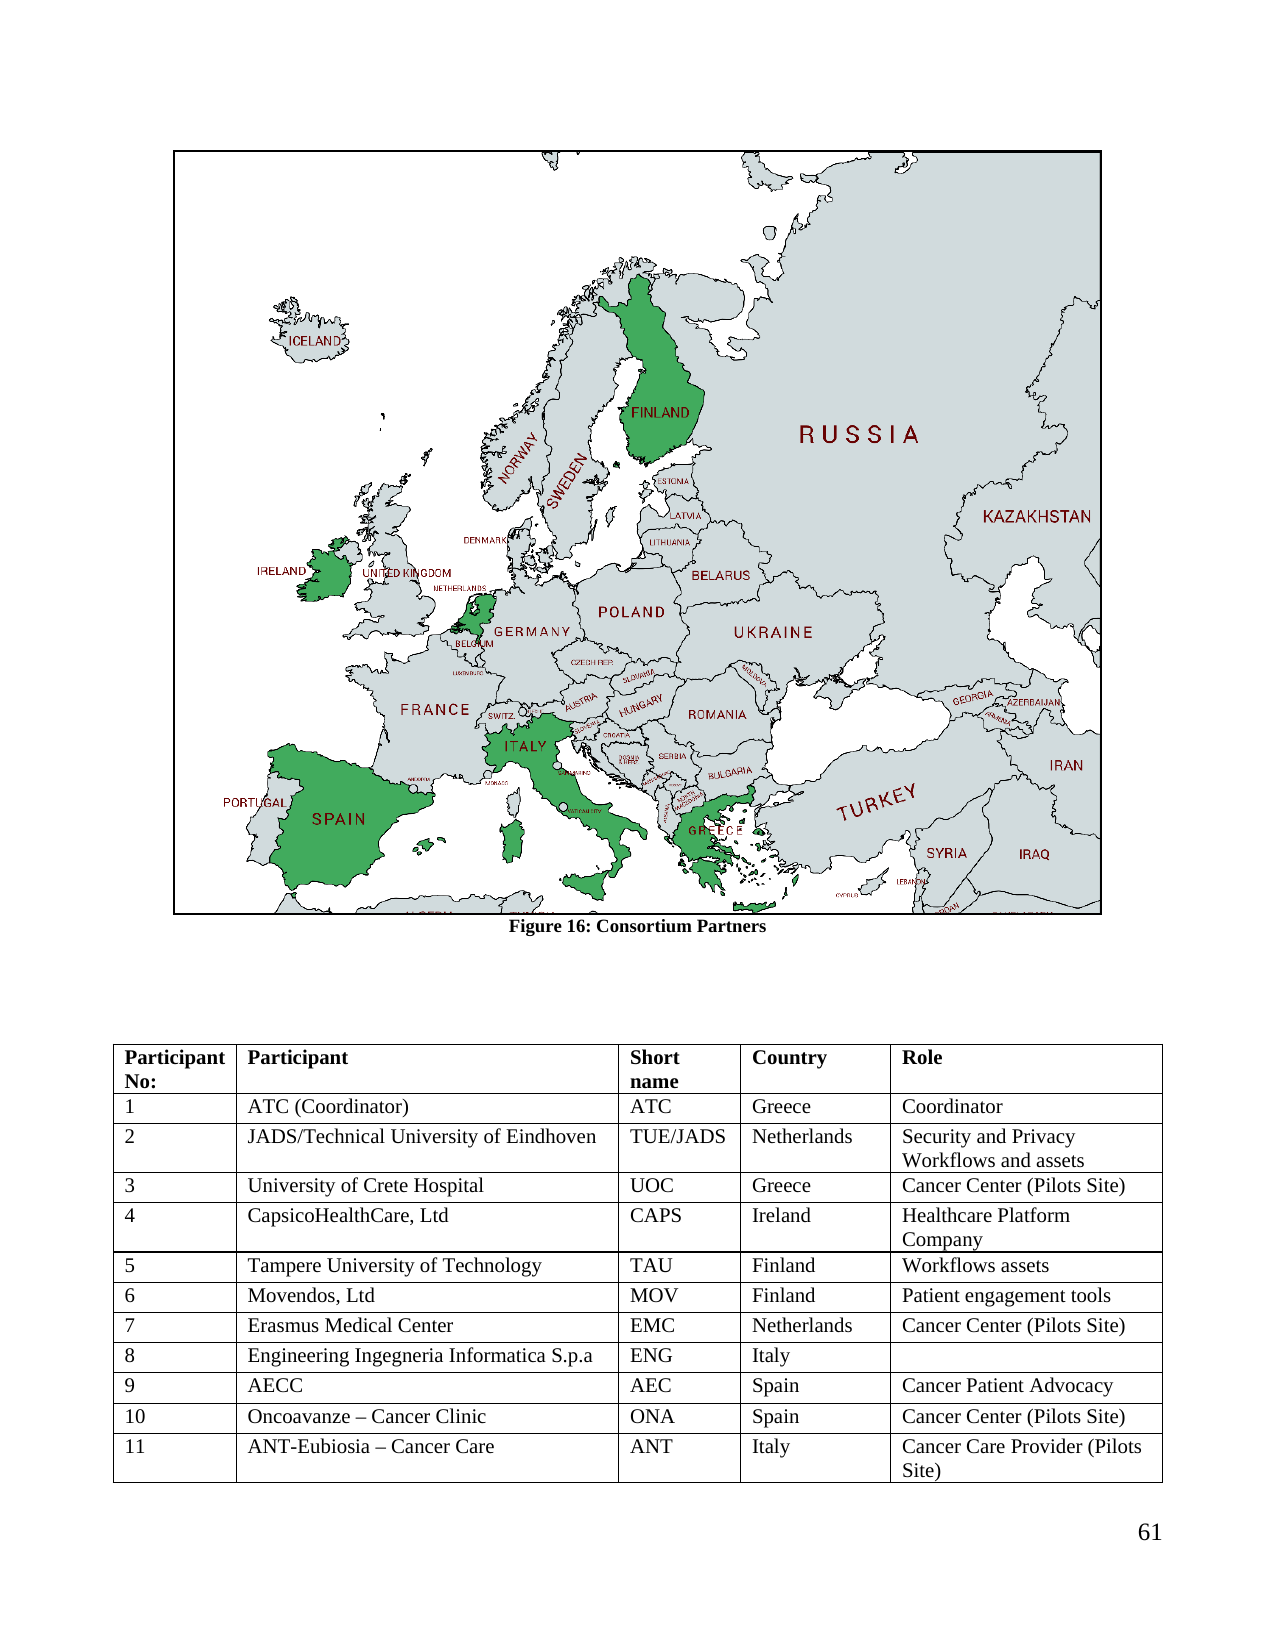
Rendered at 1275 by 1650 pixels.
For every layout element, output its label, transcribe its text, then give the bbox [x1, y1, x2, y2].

text Figure 16: Consortium Partners [112, 915, 1162, 936]
table_cell Italy [741, 1434, 890, 1482]
table_cell Cancer Center (Pilots Site) [891, 1173, 1162, 1202]
table_cell Ireland [741, 1203, 890, 1251]
table_header Participant [237, 1045, 618, 1093]
table_cell Engineering Ingegneria Informatica S.p.a [237, 1343, 618, 1372]
table_header Role [891, 1045, 1162, 1093]
table_header Short name [619, 1045, 740, 1093]
table_cell Patient engagement tools [891, 1283, 1162, 1312]
table_cell Italy [741, 1343, 890, 1372]
table_cell Healthcare Platform Company [891, 1203, 1162, 1251]
table_cell Security and Privacy Workflows and assets [891, 1124, 1162, 1172]
table_cell ENG [619, 1343, 740, 1372]
table_cell Netherlands [741, 1313, 890, 1342]
table_cell Finland [741, 1253, 890, 1282]
table_cell Erasmus Medical Center [237, 1313, 618, 1342]
table_cell 1 [114, 1094, 236, 1123]
table_cell JADS/Technical University of Eindhoven [237, 1124, 618, 1172]
table_cell ATC (Coordinator) [237, 1094, 618, 1123]
table_cell Cancer Center (Pilots Site) [891, 1313, 1162, 1342]
table_cell 7 [114, 1313, 236, 1342]
table_cell AEC [619, 1373, 740, 1402]
table_cell 8 [114, 1343, 236, 1372]
table_cell 10 [114, 1404, 236, 1433]
table_cell 6 [114, 1283, 236, 1312]
table_cell Coordinator [891, 1094, 1162, 1123]
table_cell TAU [619, 1253, 740, 1282]
table_cell ATC [619, 1094, 740, 1123]
table_cell Cancer Patient Advocacy [891, 1373, 1162, 1402]
table_cell CapsicoHealthCare, Ltd [237, 1203, 618, 1251]
table_cell TUE/JADS [619, 1124, 740, 1172]
table_header Country [741, 1045, 890, 1093]
table_cell Spain [741, 1404, 890, 1433]
table_cell Cancer Center (Pilots Site) [891, 1404, 1162, 1433]
picture [175, 152, 1100, 913]
table_cell 5 [114, 1253, 236, 1282]
table_cell AECC [237, 1373, 618, 1402]
table_cell Oncoavanze – Cancer Clinic [237, 1404, 618, 1433]
table_header Participant No: [114, 1045, 236, 1093]
table_cell Finland [741, 1283, 890, 1312]
table_cell CAPS [619, 1203, 740, 1251]
table_cell University of Crete Hospital [237, 1173, 618, 1202]
table_cell Workflows assets [891, 1253, 1162, 1282]
table_cell Cancer Care Provider (Pilots Site) [891, 1434, 1162, 1482]
table_cell Movendos, Ltd [237, 1283, 618, 1312]
table_cell 11 [114, 1434, 236, 1482]
table_cell Greece [741, 1094, 890, 1123]
table_cell Netherlands [741, 1124, 890, 1172]
table_cell ANT-Eubiosia – Cancer Care [237, 1434, 618, 1482]
table_cell 4 [114, 1203, 236, 1251]
table_cell Spain [741, 1373, 890, 1402]
table_cell [891, 1343, 1162, 1372]
table_cell ONA [619, 1404, 740, 1433]
table_cell 3 [114, 1173, 236, 1202]
table_cell ANT [619, 1434, 740, 1482]
table_cell EMC [619, 1313, 740, 1342]
table_cell UOC [619, 1173, 740, 1202]
table_cell MOV [619, 1283, 740, 1312]
table_cell 2 [114, 1124, 236, 1172]
table_cell Tampere University of Technology [237, 1253, 618, 1282]
table_cell 9 [114, 1373, 236, 1402]
table_cell Greece [741, 1173, 890, 1202]
